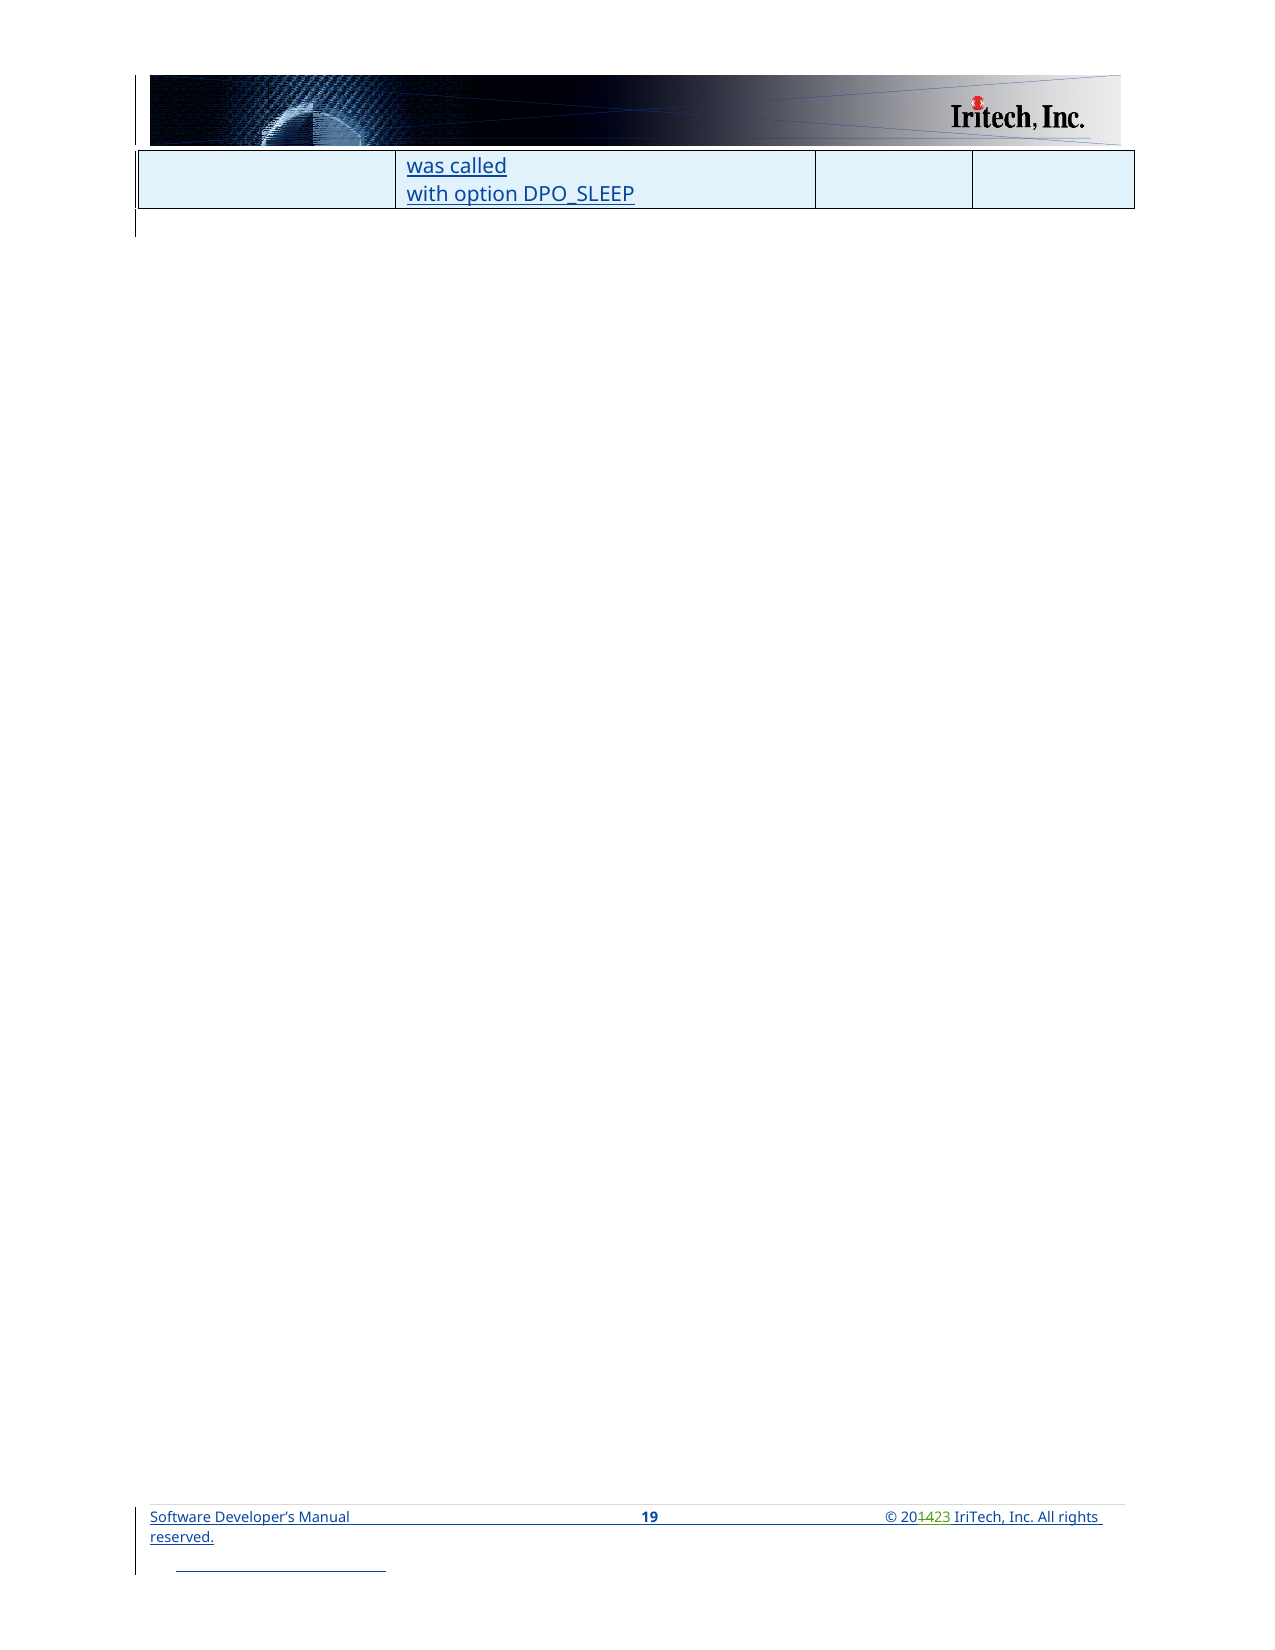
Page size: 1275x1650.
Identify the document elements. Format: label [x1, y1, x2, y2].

picture [166, 75, 1105, 109]
picture [155, 111, 1116, 146]
picture [650, 76, 1122, 145]
picture [150, 76, 621, 145]
